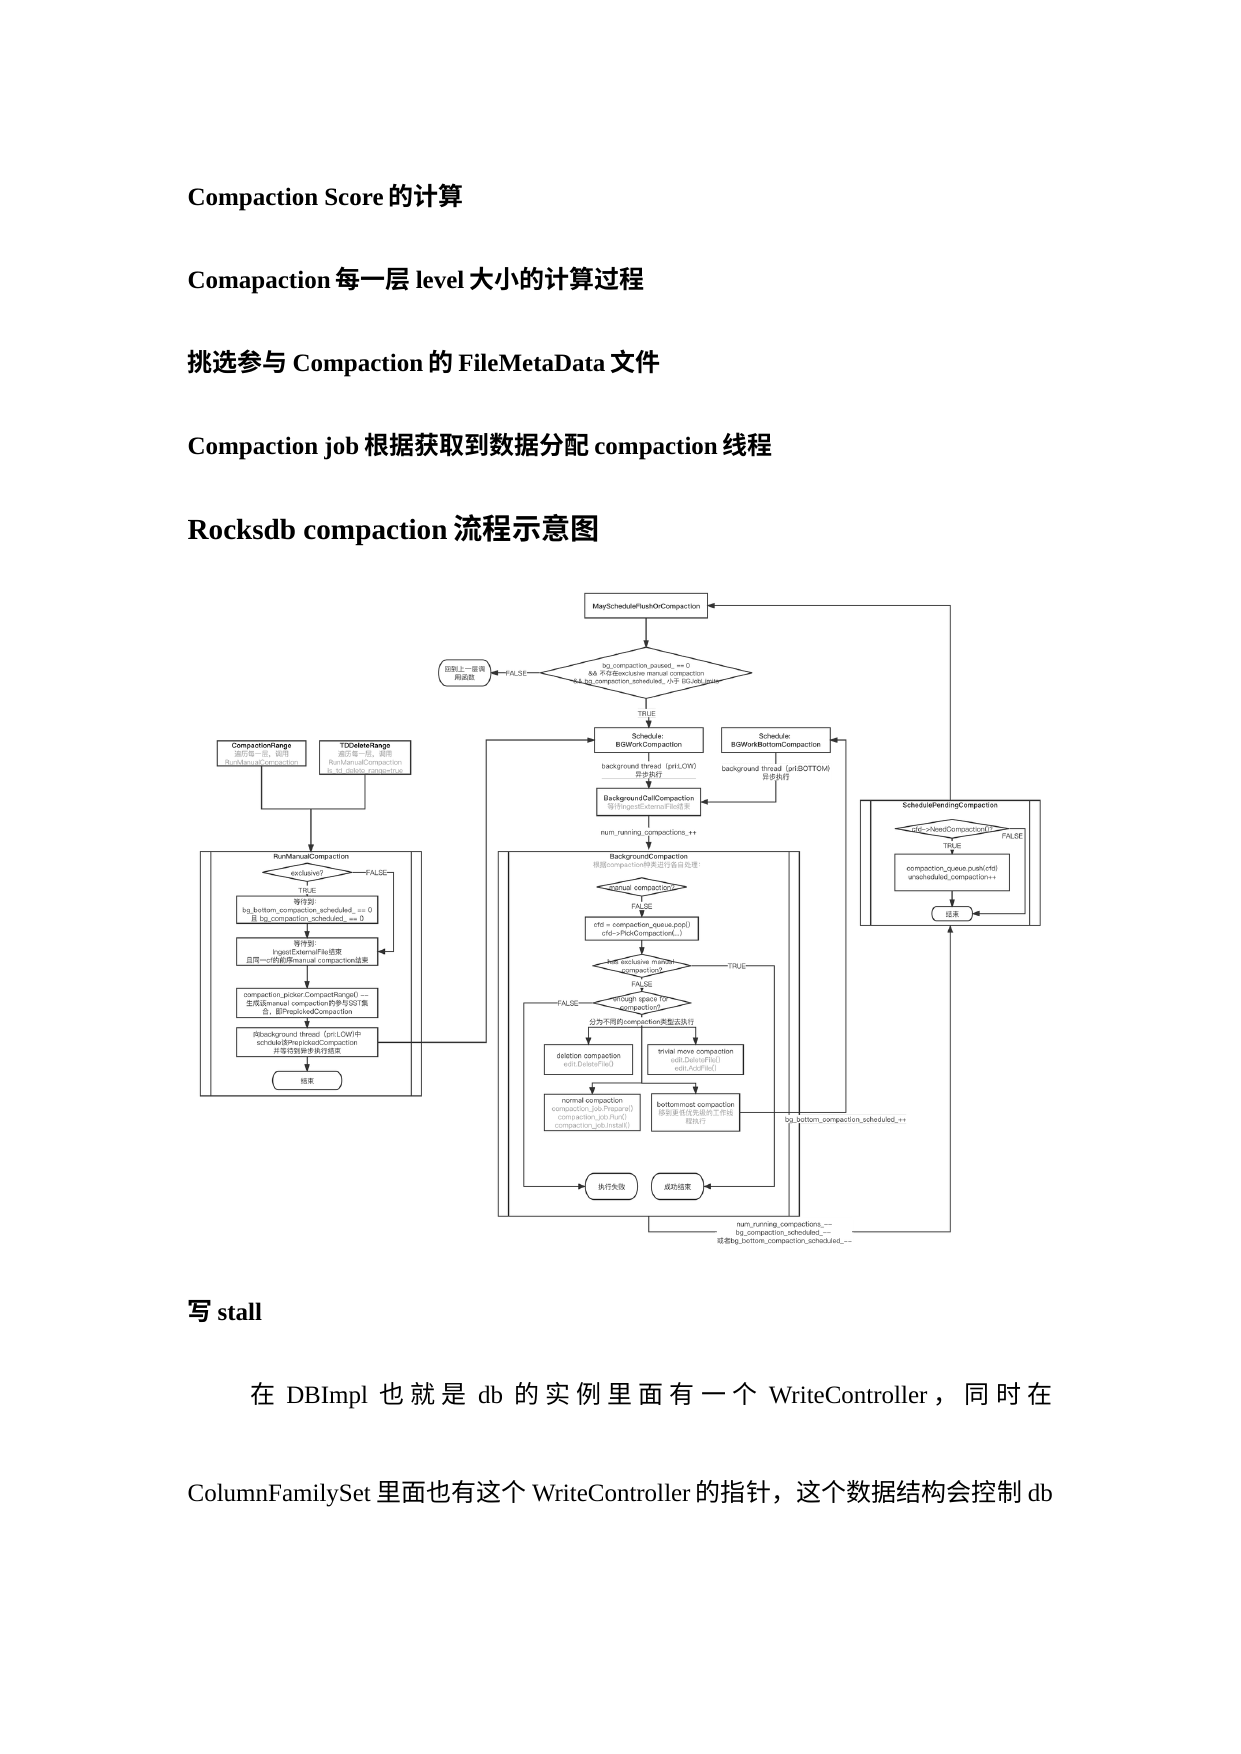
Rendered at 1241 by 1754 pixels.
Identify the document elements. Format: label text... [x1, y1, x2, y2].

subtitle 写stall [187, 1277, 1053, 1342]
subtitle 挑选参与Compaction的FileMetaData文件 [187, 328, 1053, 393]
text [187, 1361, 1053, 1523]
subtitle Compaction Score的计算 [187, 162, 1053, 227]
subtitle Compaction job根据获取到数据分配compaction线程 [187, 411, 1053, 476]
subtitle Rocksdb compaction流程示意图 [187, 494, 1053, 559]
picture [187, 580, 1053, 1252]
subtitle Comapaction每一层level大小的计算过程 [187, 245, 1053, 310]
